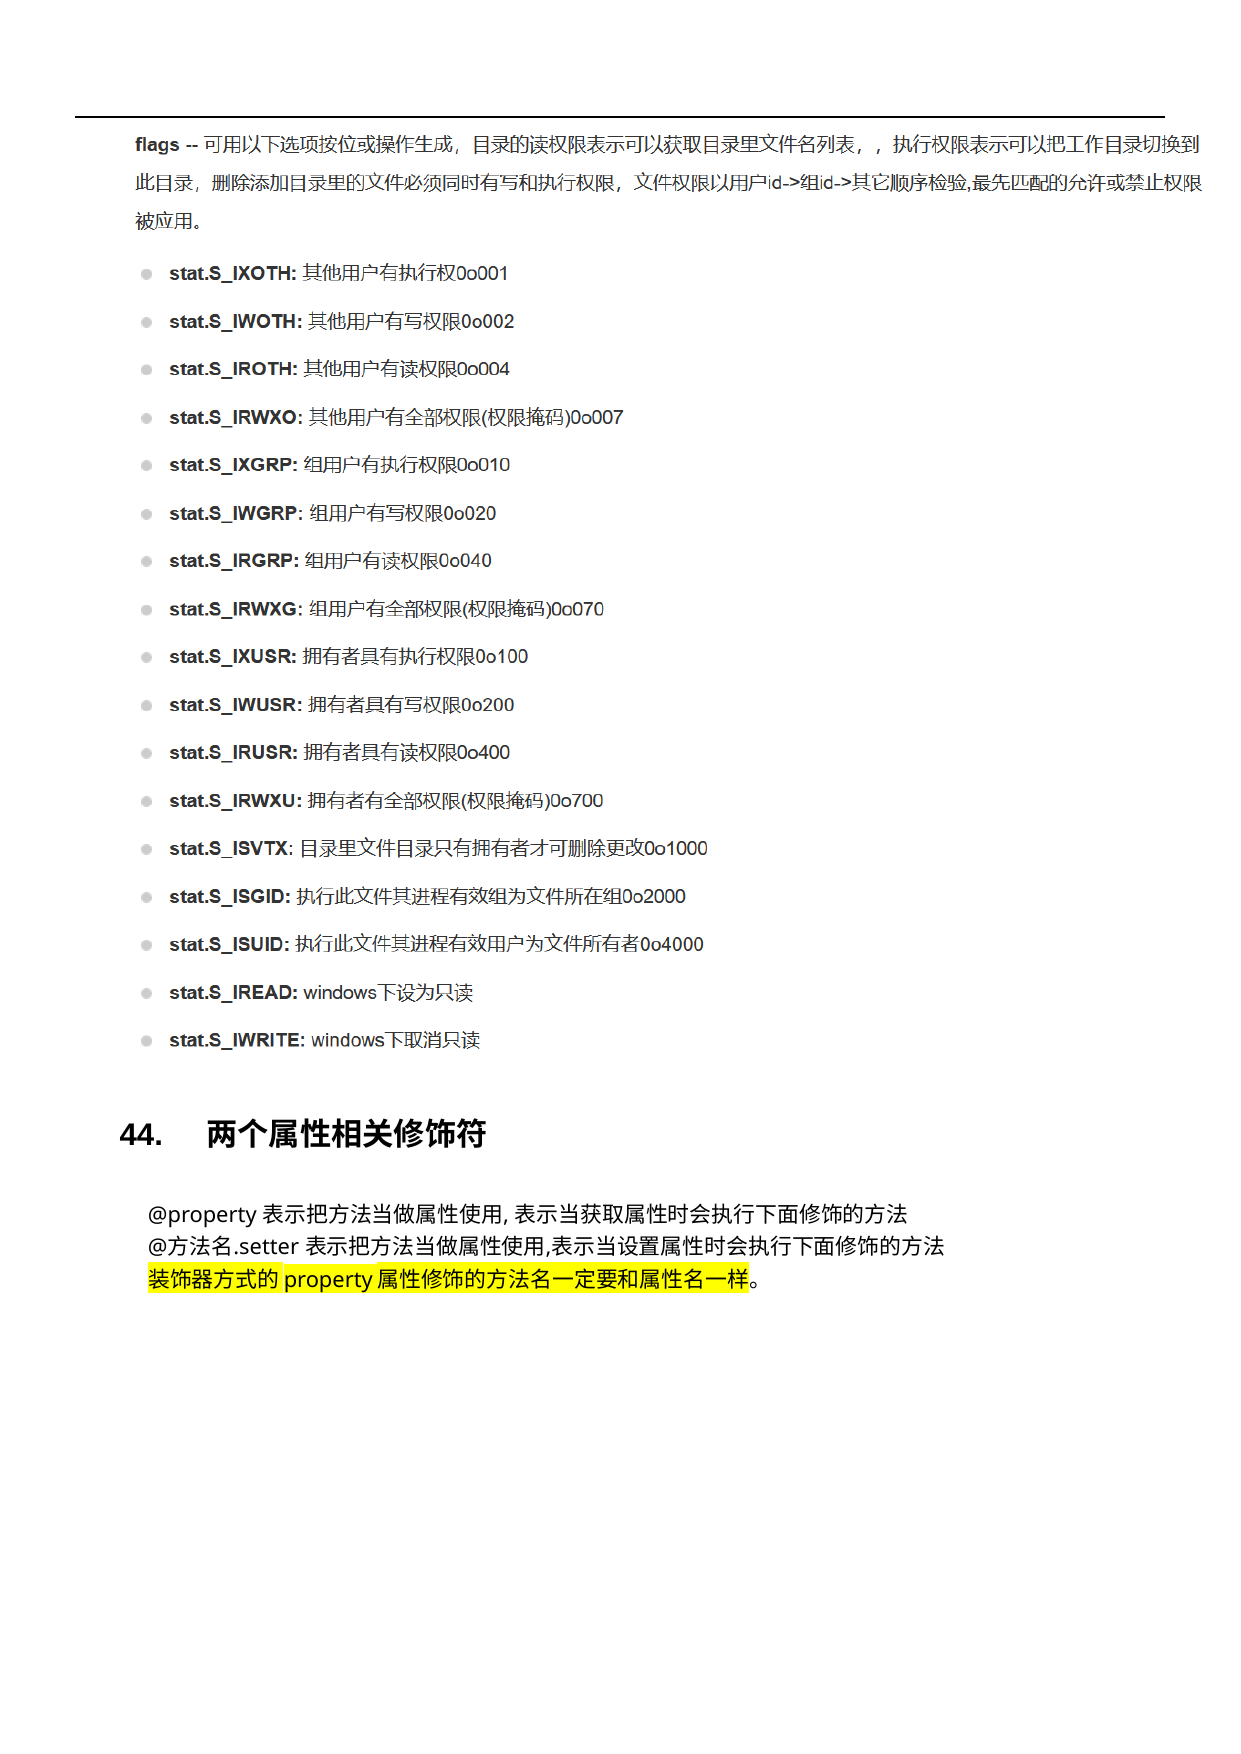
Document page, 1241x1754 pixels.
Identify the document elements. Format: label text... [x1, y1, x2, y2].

text 装饰器方式的property属性修饰的方法名一定要和属性名一样。 [75, 1261, 1165, 1294]
text @方法名.setter 表示把方法当做属性使用,表示当设置属性时会执行下面修饰的方法 [75, 1229, 1165, 1261]
text @property 表示把方法当做属性使用, 表示当获取属性时会执行下面修饰的方法 [75, 1196, 1165, 1229]
subtitle 两个属性相关修饰符 [119, 1099, 1165, 1164]
